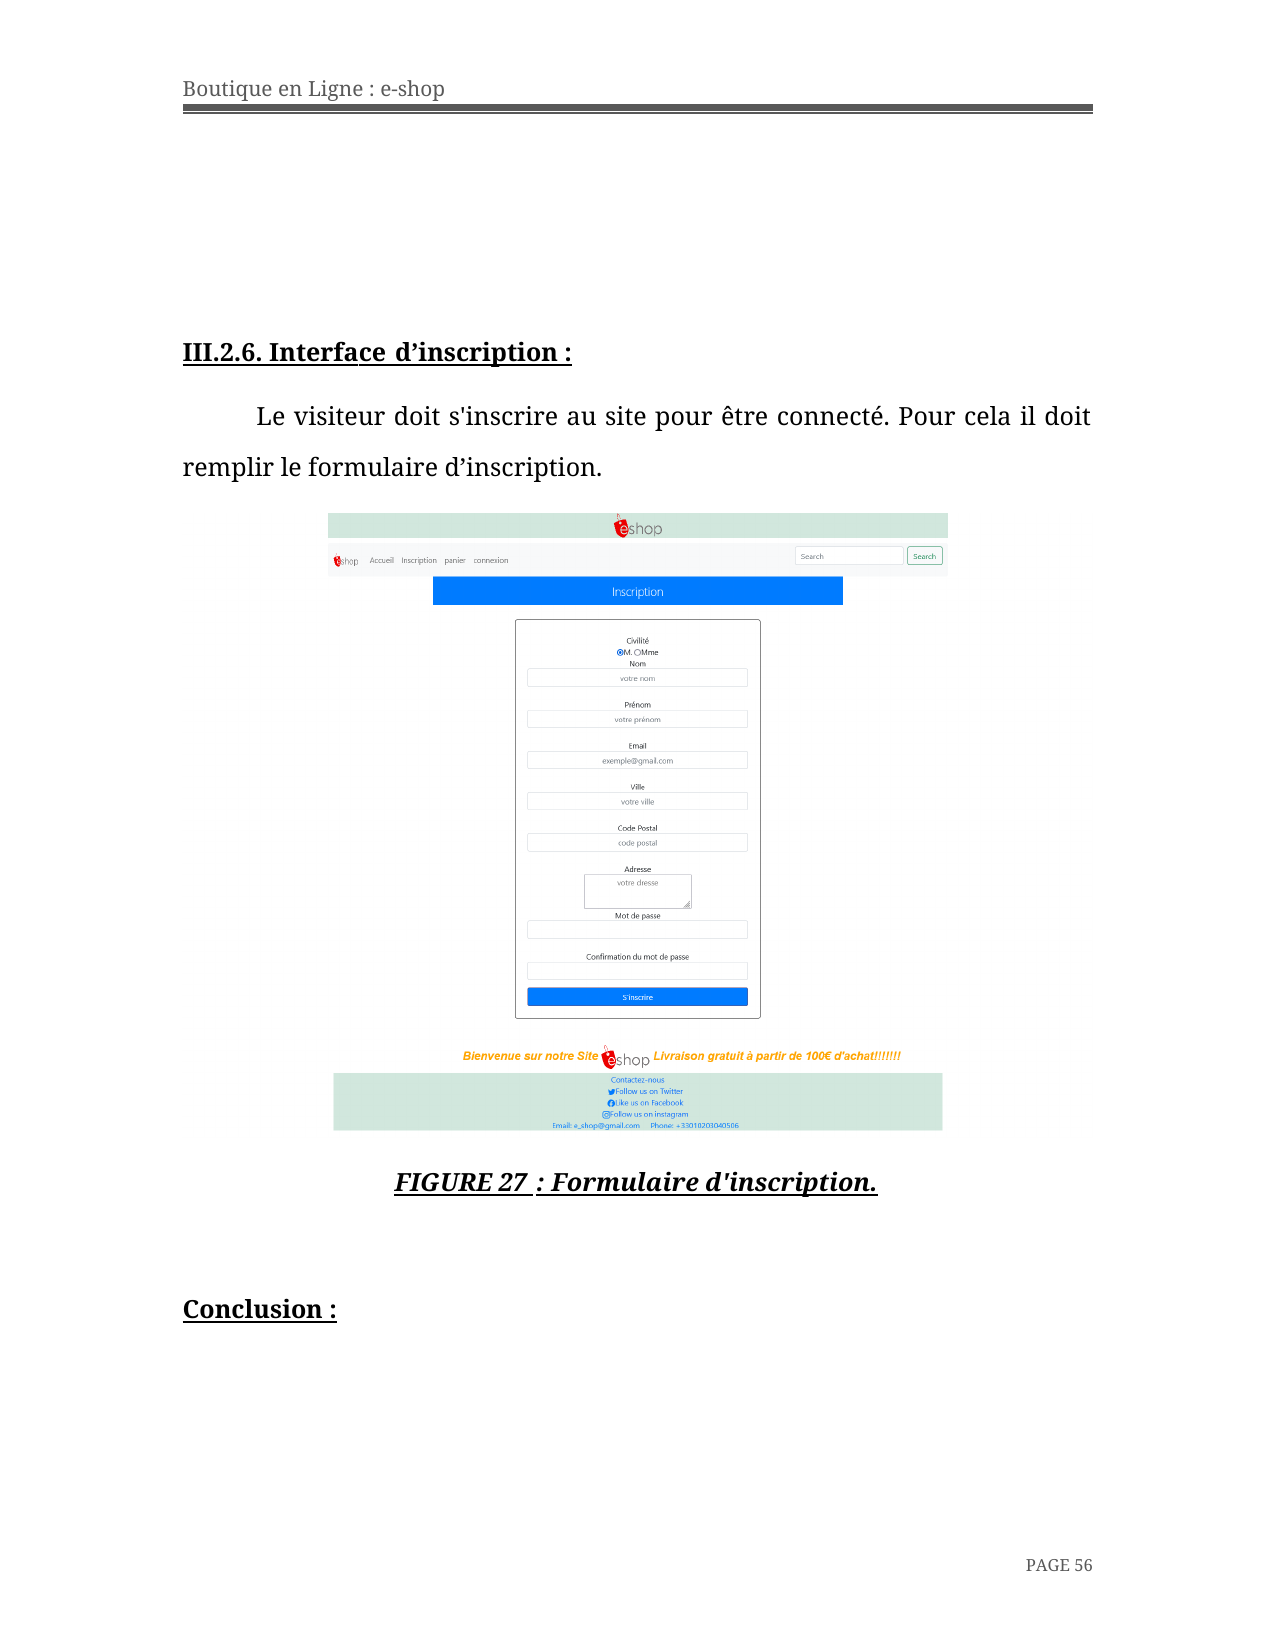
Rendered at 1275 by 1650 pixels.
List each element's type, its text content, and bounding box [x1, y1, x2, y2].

text III.2.6. Interface d’inscription : [182, 335, 1093, 369]
text Conclusion : [182, 1292, 1093, 1326]
picture [182, 513, 1093, 1138]
text Le visiteur doit s'inscrire au site pour être connecté. Pour cela il doit remplir le formulaire d’inscription. [182, 398, 1093, 484]
text FIGURE 27 : Formulaire d'inscription. [182, 1165, 1093, 1199]
